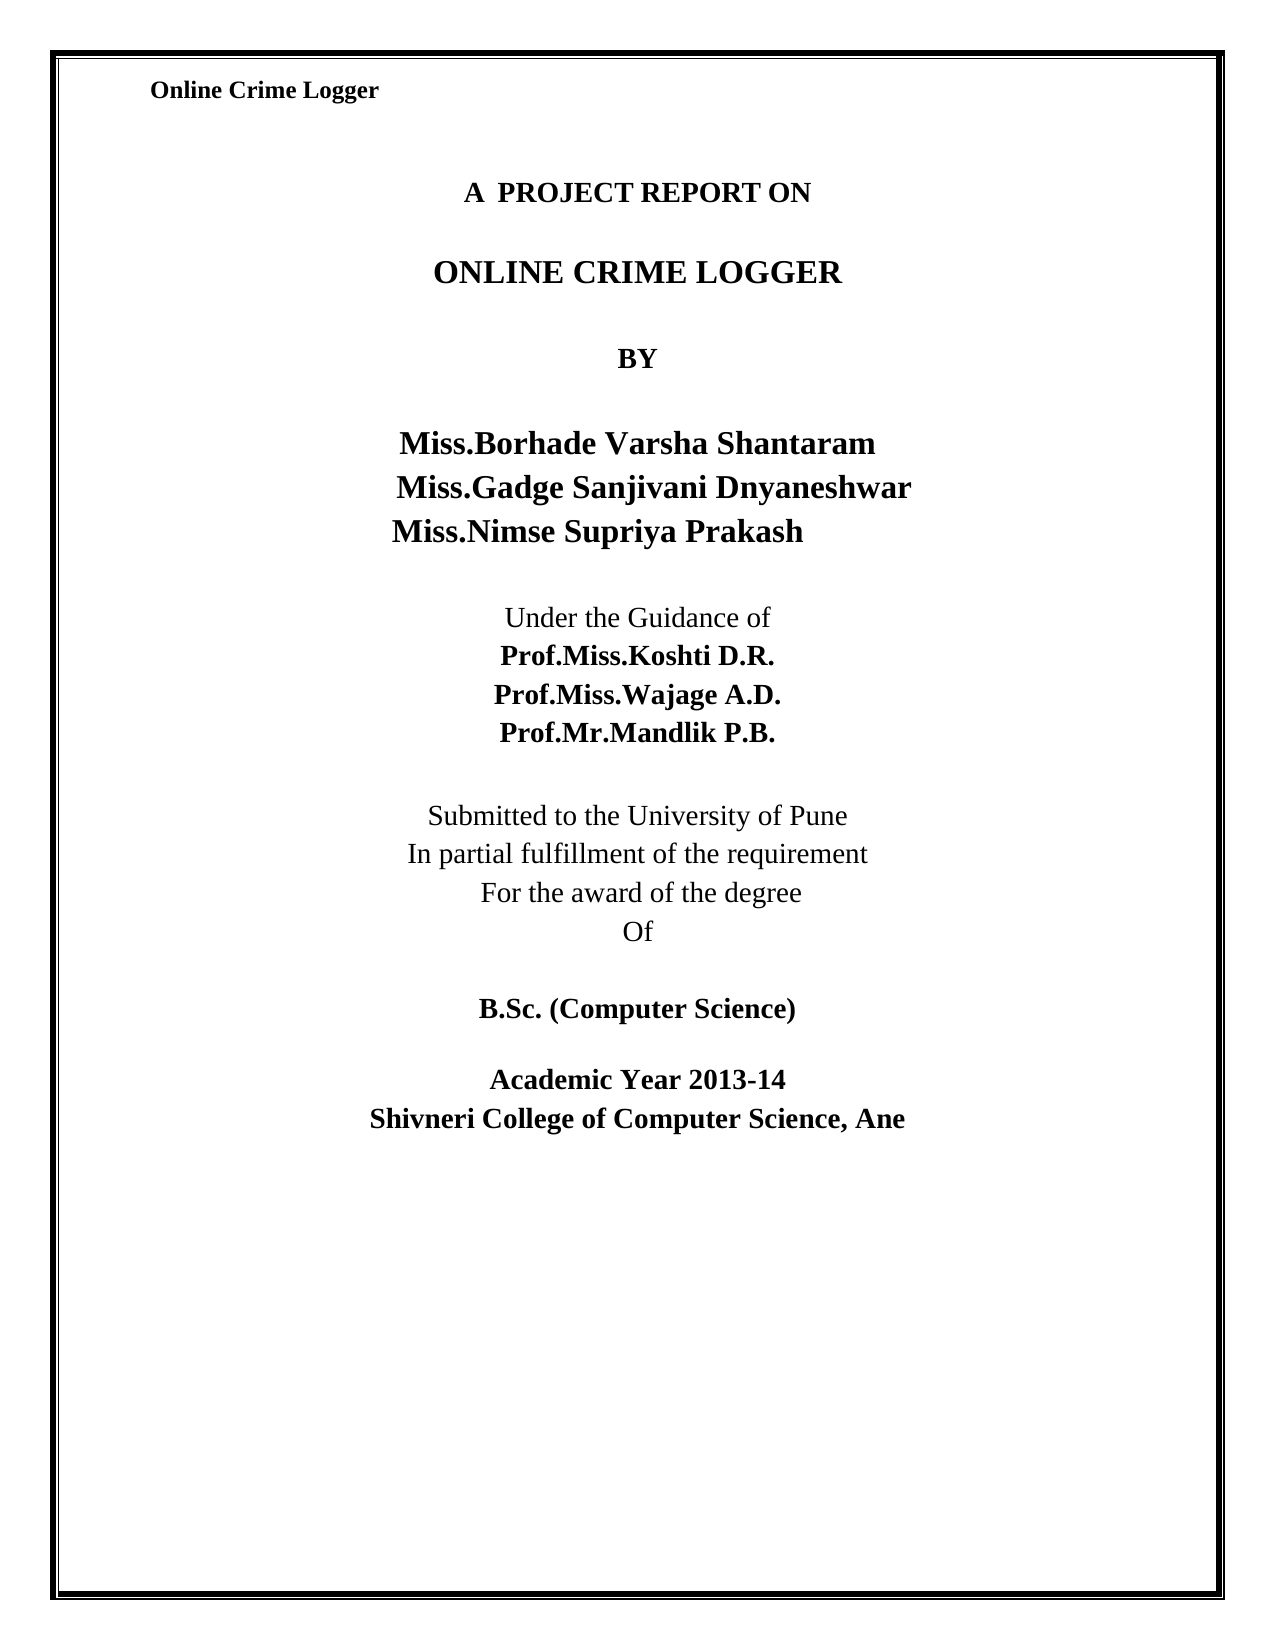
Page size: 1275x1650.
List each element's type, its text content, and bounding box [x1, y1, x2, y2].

text Miss.Borhade Varsha Shantaram [150, 423, 1125, 462]
text In partial fulfillment of the requirement [150, 837, 1125, 870]
text Prof.Miss.Wajage A.D. [150, 677, 1125, 710]
text Miss.Nimse Supriya Prakash [150, 512, 1125, 550]
text Prof.Miss.Koshti D.R. [150, 638, 1125, 672]
text Miss.Gadge Sanjivani Dnyaneshwar [150, 468, 1125, 506]
text Shivneri College of Computer Science, Ane [150, 1101, 1125, 1134]
text Submitted to the University of Pune [150, 798, 1125, 832]
text For the award of the degree [150, 875, 1125, 909]
text B.Sc. (Computer Science) [150, 991, 1125, 1024]
subtitle A PROJECT REPORT ON [150, 175, 1125, 208]
text BY [150, 341, 1125, 374]
text Under the Guidance of [150, 600, 1125, 633]
text Prof.Mr.Mandlik P.B. [150, 715, 1125, 749]
text Academic Year 2013-14 [150, 1062, 1125, 1096]
text ONLINE CRIME LOGGER [150, 253, 1125, 291]
text Of [150, 914, 1125, 947]
